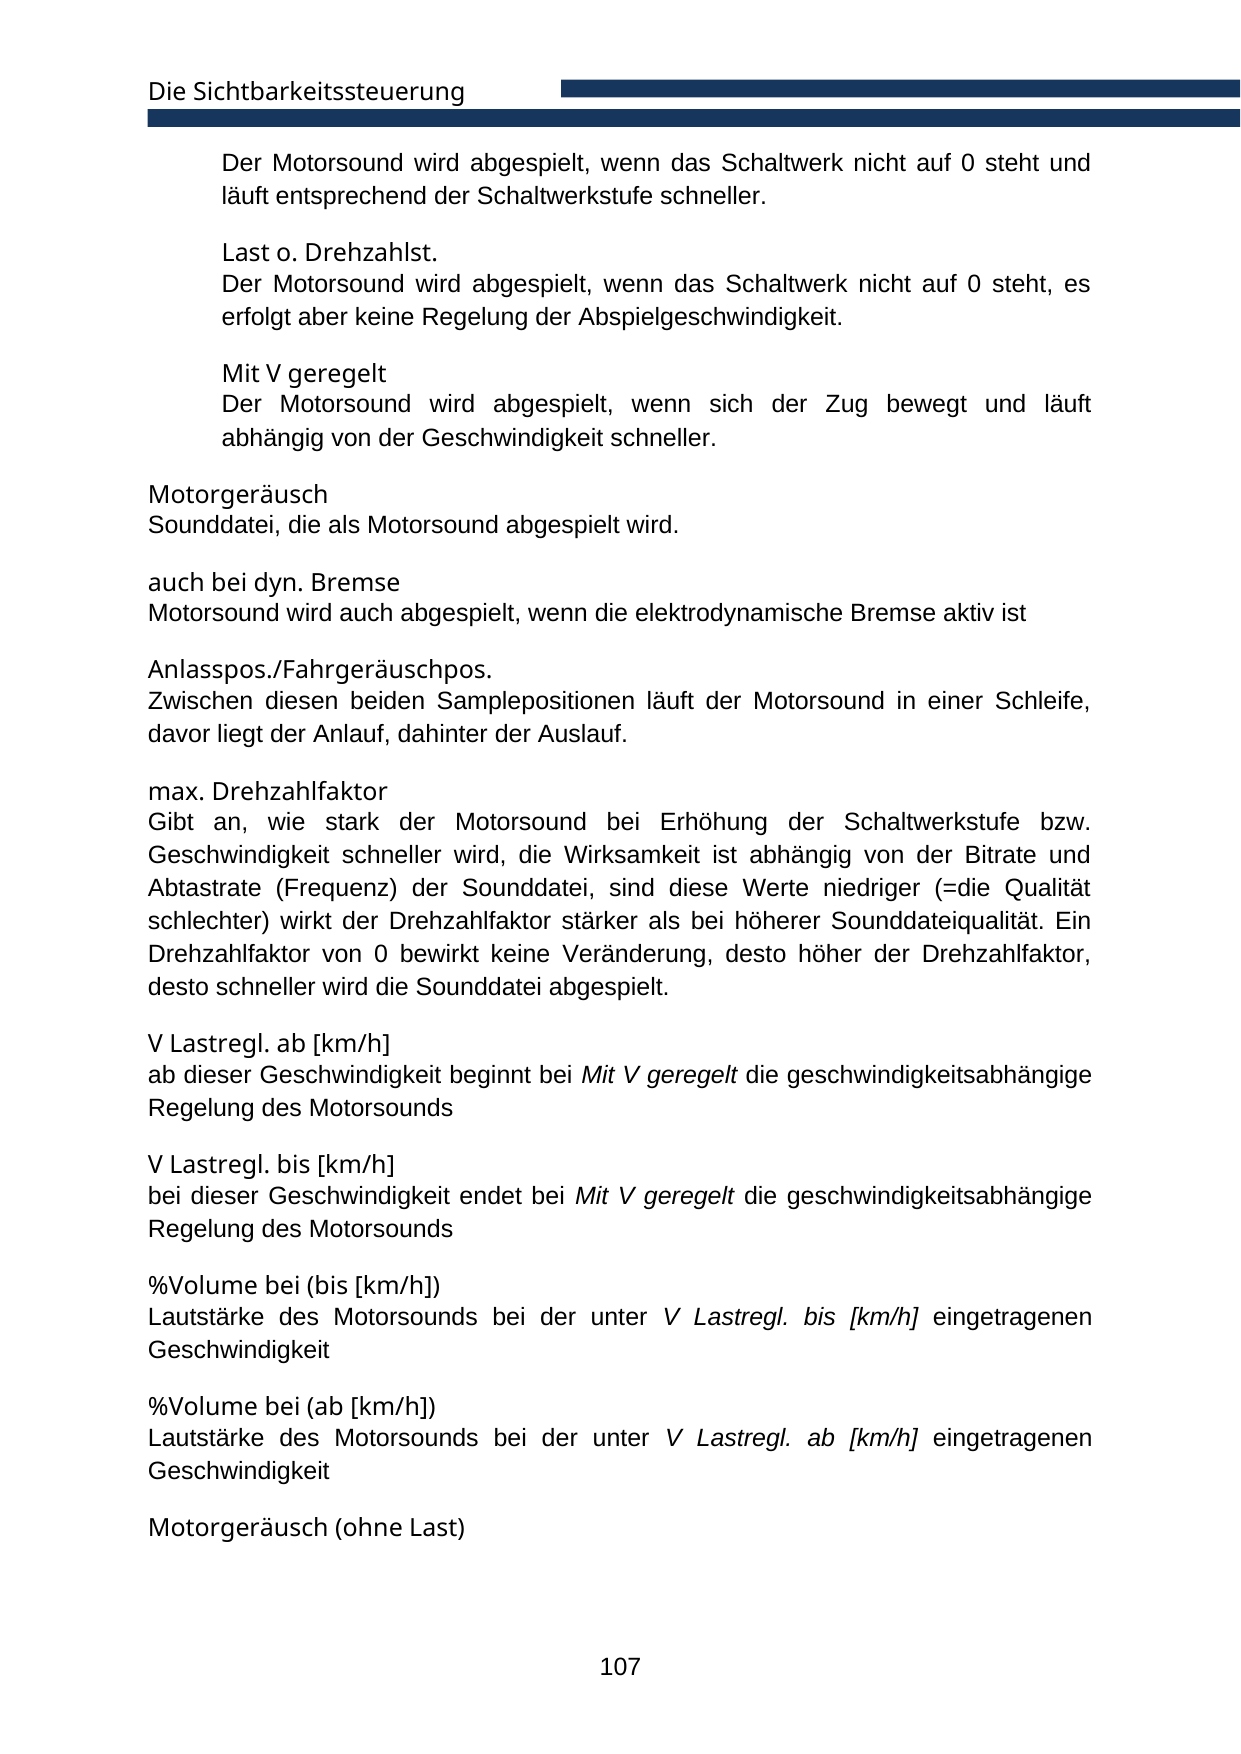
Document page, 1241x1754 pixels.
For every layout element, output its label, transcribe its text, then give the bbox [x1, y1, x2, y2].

text %Volume bei (bis [km/h]) [148, 1268, 1093, 1302]
text V Lastregl. ab [km/h] [148, 1026, 1093, 1060]
text Der Motorsound wird abgespielt, wenn sich der Zug bewegt und läuft abhängig von der Geschwindigkeit schneller. [221, 389, 1093, 451]
text Zwischen diesen beiden Samplepositionen läuft der Motorsound in einer Schleife, davor liegt der Anlauf, dahinter der Auslauf. [148, 686, 1093, 748]
text Motorgeräusch (ohne Last) [148, 1510, 1093, 1544]
text %Volume bei (ab [km/h]) [148, 1389, 1093, 1423]
text Sounddatei, die als Motorsound abgespielt wird. [148, 510, 1093, 539]
text Motorsound wird auch abgespielt, wenn die elektrodynamische Bremse aktiv ist [148, 598, 1093, 627]
text V Lastregl. bis [km/h] [148, 1147, 1093, 1181]
text bei dieser Geschwindigkeit endet bei Mit V geregelt die geschwindigkeitsabhängige Regelung des Motorsounds [148, 1181, 1093, 1243]
text Anlasspos./Fahrgeräuschpos. [148, 652, 1093, 686]
text Last o. Drehzahlst. [221, 234, 1093, 268]
text ab dieser Geschwindigkeit beginnt bei Mit V geregelt die geschwindigkeitsabhängige Regelung des Motorsounds [148, 1060, 1093, 1122]
text Lautstärke des Motorsounds bei der unter V Lastregl. ab [km/h] eingetragenen Geschwindigkeit [148, 1423, 1093, 1485]
text Lautstärke des Motorsounds bei der unter V Lastregl. bis [km/h] eingetragenen Geschwindigkeit [148, 1302, 1093, 1364]
text max. Drehzahlfaktor [148, 773, 1093, 807]
text auch bei dyn. Bremse [148, 564, 1093, 598]
text Der Motorsound wird abgespielt, wenn das Schaltwerk nicht auf 0 steht und läuft entsprechend der Schaltwerkstufe schneller. [221, 148, 1093, 209]
text Der Motorsound wird abgespielt, wenn das Schaltwerk nicht auf 0 steht, es erfolgt aber keine Regelung der Abspielgeschwindigkeit. [221, 268, 1093, 330]
text Motorgeräusch [148, 476, 1093, 510]
text Mit V geregelt [221, 355, 1093, 389]
text Gibt an, wie stark der Motorsound bei Erhöhung der Schaltwerkstufe bzw. Geschwindigkeit schneller wird, die Wirksamkeit ist abhängig von der Bitrate und Abtastrate (Frequenz) der Sounddatei, sind diese Werte niedriger (=die Qualität schlechter) wirkt der Drehzahlfaktor stärker als bei höherer Sounddateiqualität. Ein Drehzahlfaktor von 0 bewirkt keine Veränderung, desto höher der Drehzahlfaktor, desto schneller wird die Sounddatei abgespielt. [148, 807, 1093, 1001]
